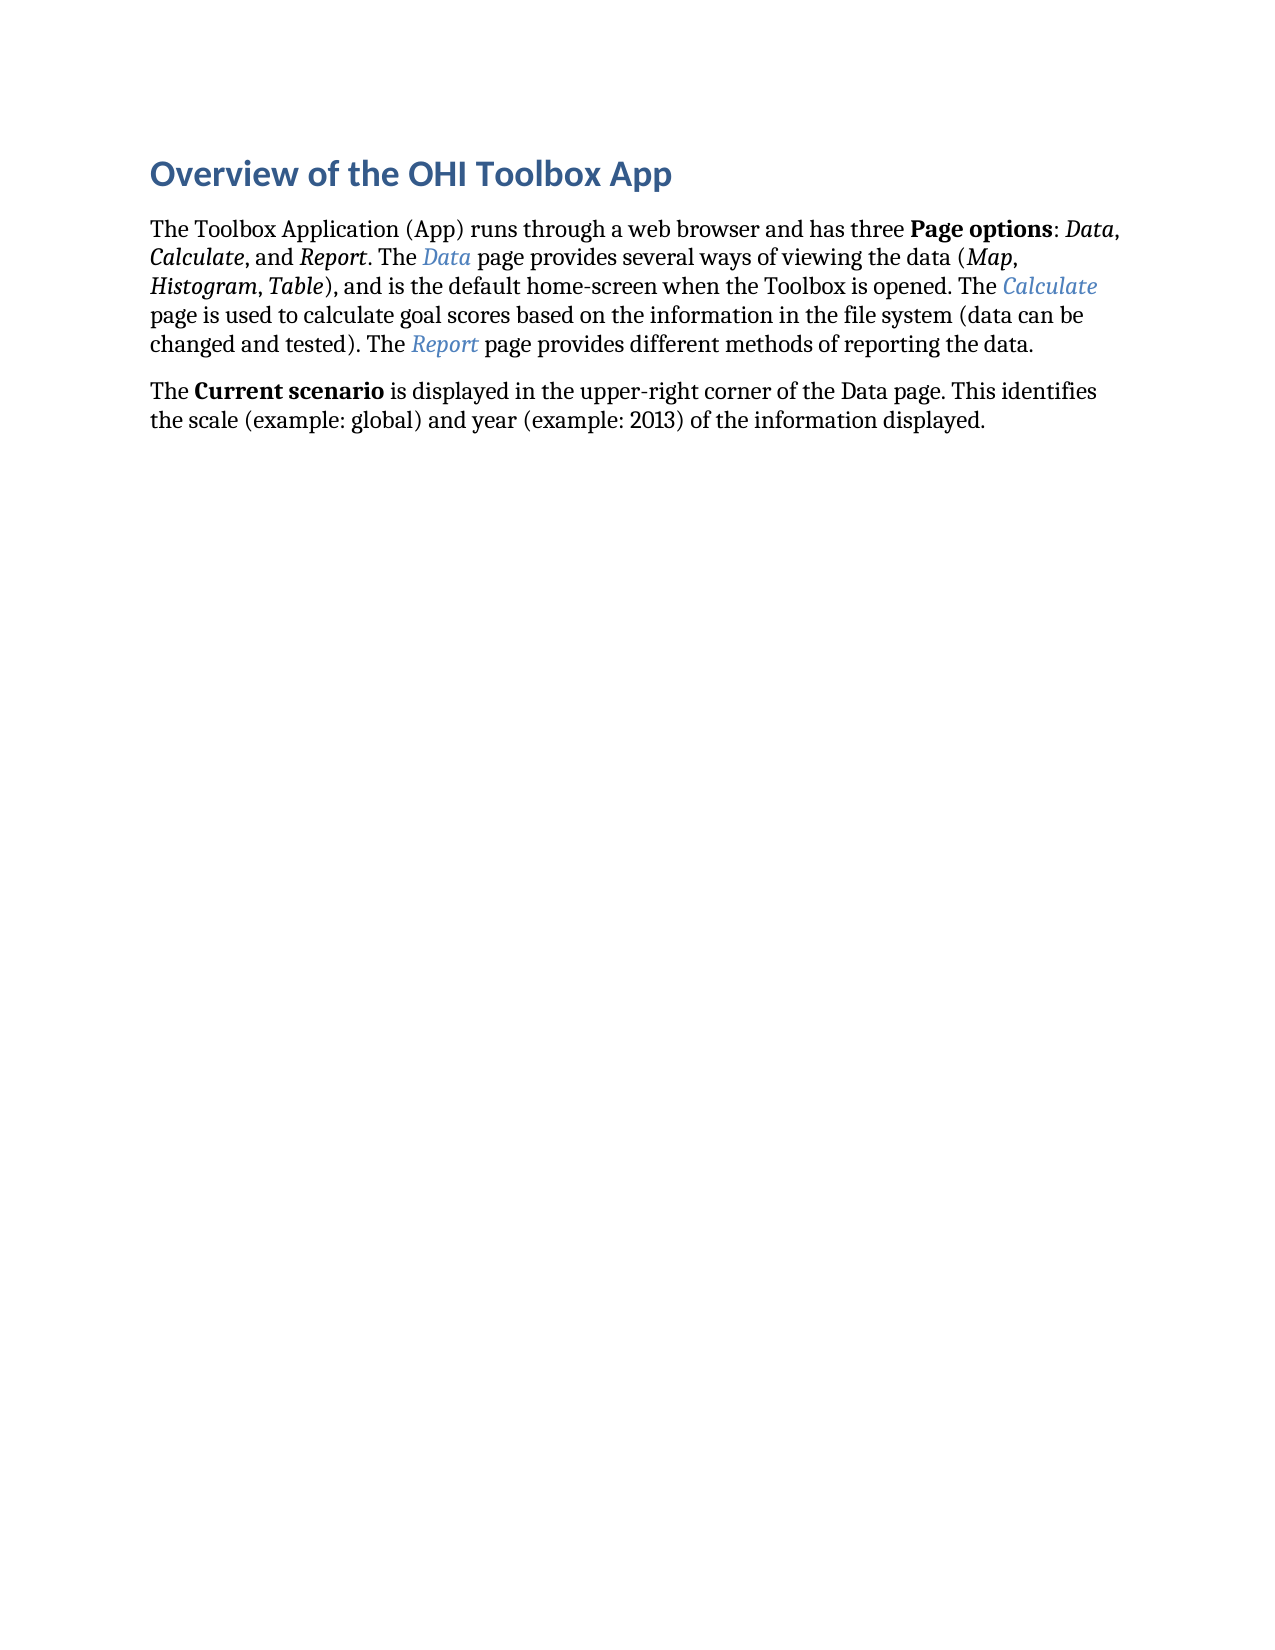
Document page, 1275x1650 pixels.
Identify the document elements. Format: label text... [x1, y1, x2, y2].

subtitle Overview of the OHI Toolbox App [150, 150, 1125, 196]
text The Current scenario is displayed in the upper-right corner of the Data page. This identifies the scale (example: global) and year (example: 2013) of the information displayed. [150, 377, 1125, 434]
text The Toolbox Application (App) runs through a web browser and has three Page options: Data, Calculate, and Report. The Data page provides several ways of viewing the data (Map, Histogram, Table), and is the default home-screen when the Toolbox is opened. The Calculate page is used to calculate goal scores based on the information in the file system (data can be changed and tested). The Report page provides different methods of reporting the data. [150, 214, 1125, 358]
